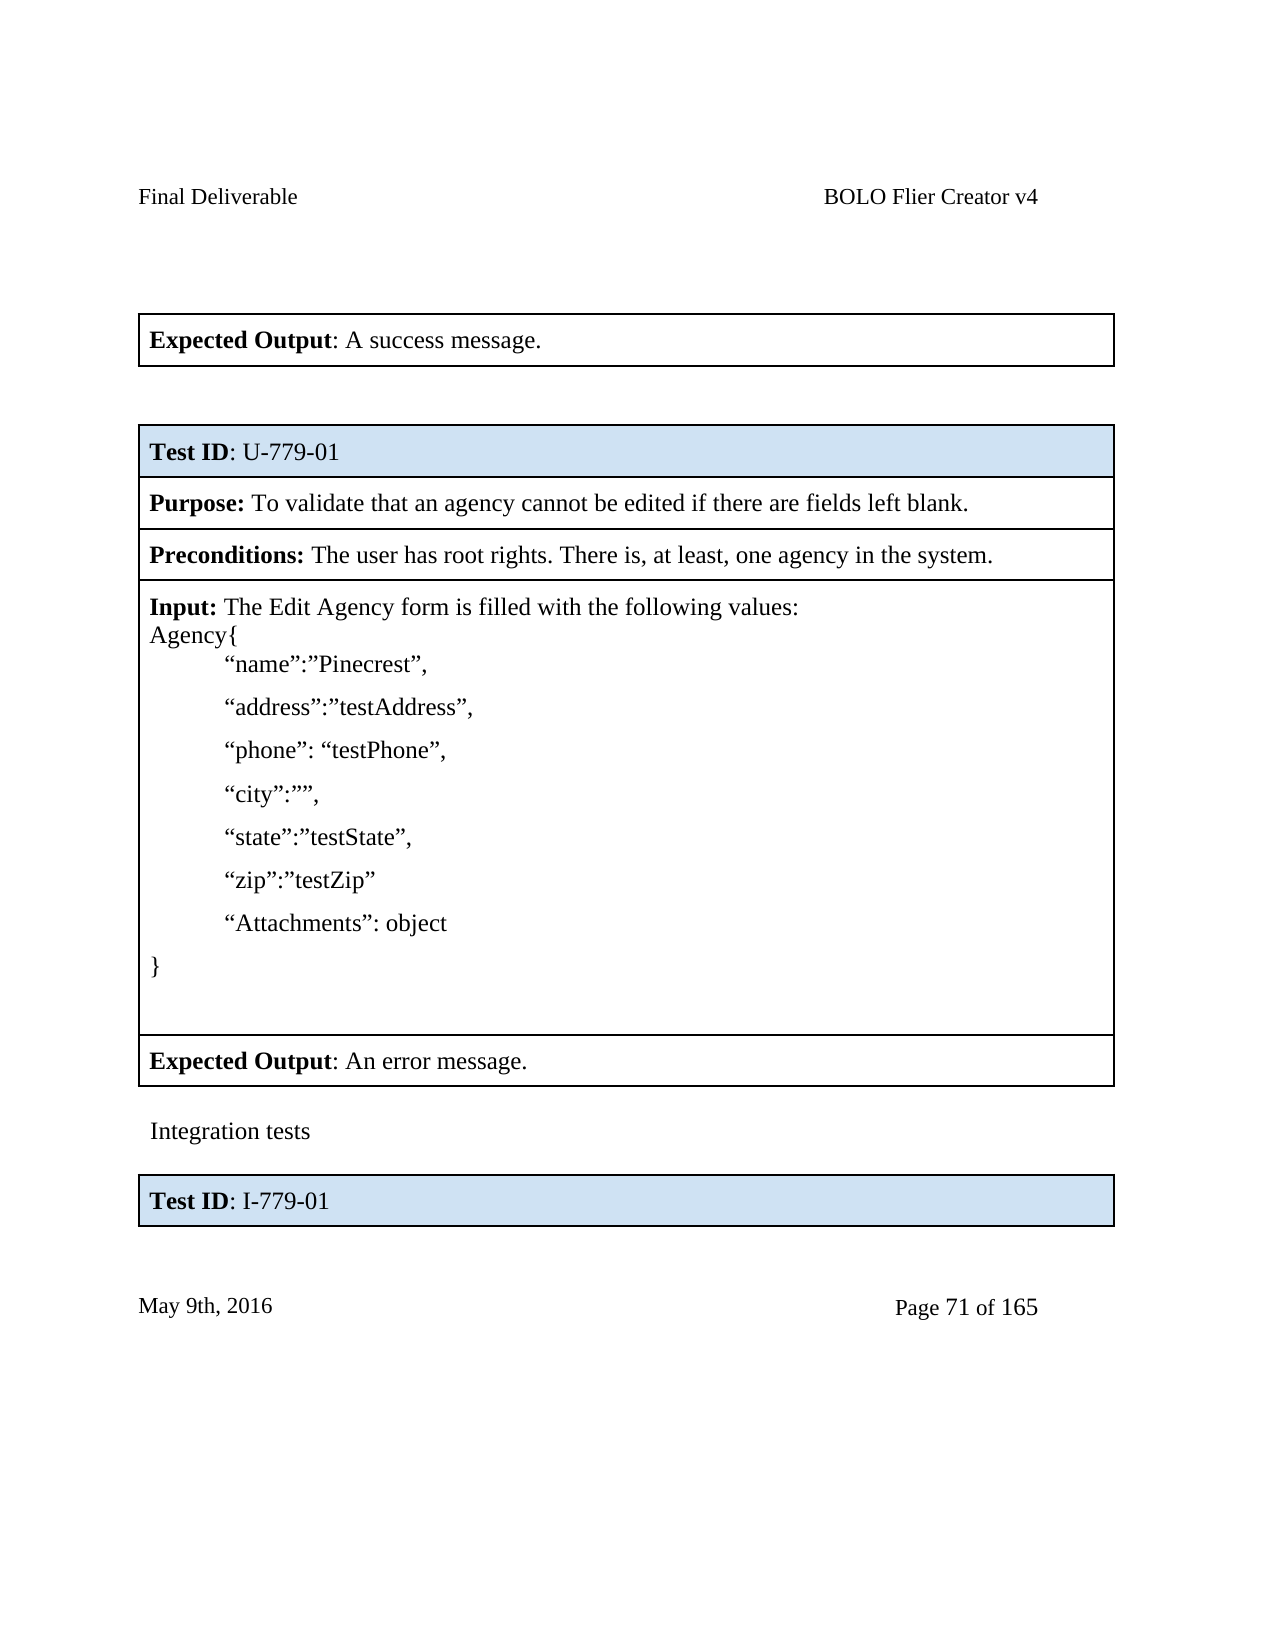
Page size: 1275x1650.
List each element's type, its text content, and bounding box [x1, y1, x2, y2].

table_cell Purpose: To validate that an agency cannot be edited if there are fields left blank. [140, 478, 1113, 528]
text Integration tests [150, 1116, 1125, 1145]
table_cell Preconditions: The user has root rights. There is, at least, one agency in the system. [140, 530, 1113, 579]
table_cell Expected Output: An error message. [140, 1036, 1113, 1085]
table_header Test ID: U-779-01 [140, 426, 1113, 476]
table_header Test ID: I-779-01 [140, 1176, 1113, 1225]
table_cell Input: The Edit Agency form is filled with the following values: Agency{ “name”:”Pinecrest”, “address”:”testAddress”, “phone”: “testPhone”, “city”:””, “state”:”testState”, “zip”:”testZip” “Attachments”: object } [140, 581, 1113, 1033]
table_cell Expected Output: A success message. [140, 315, 1113, 365]
